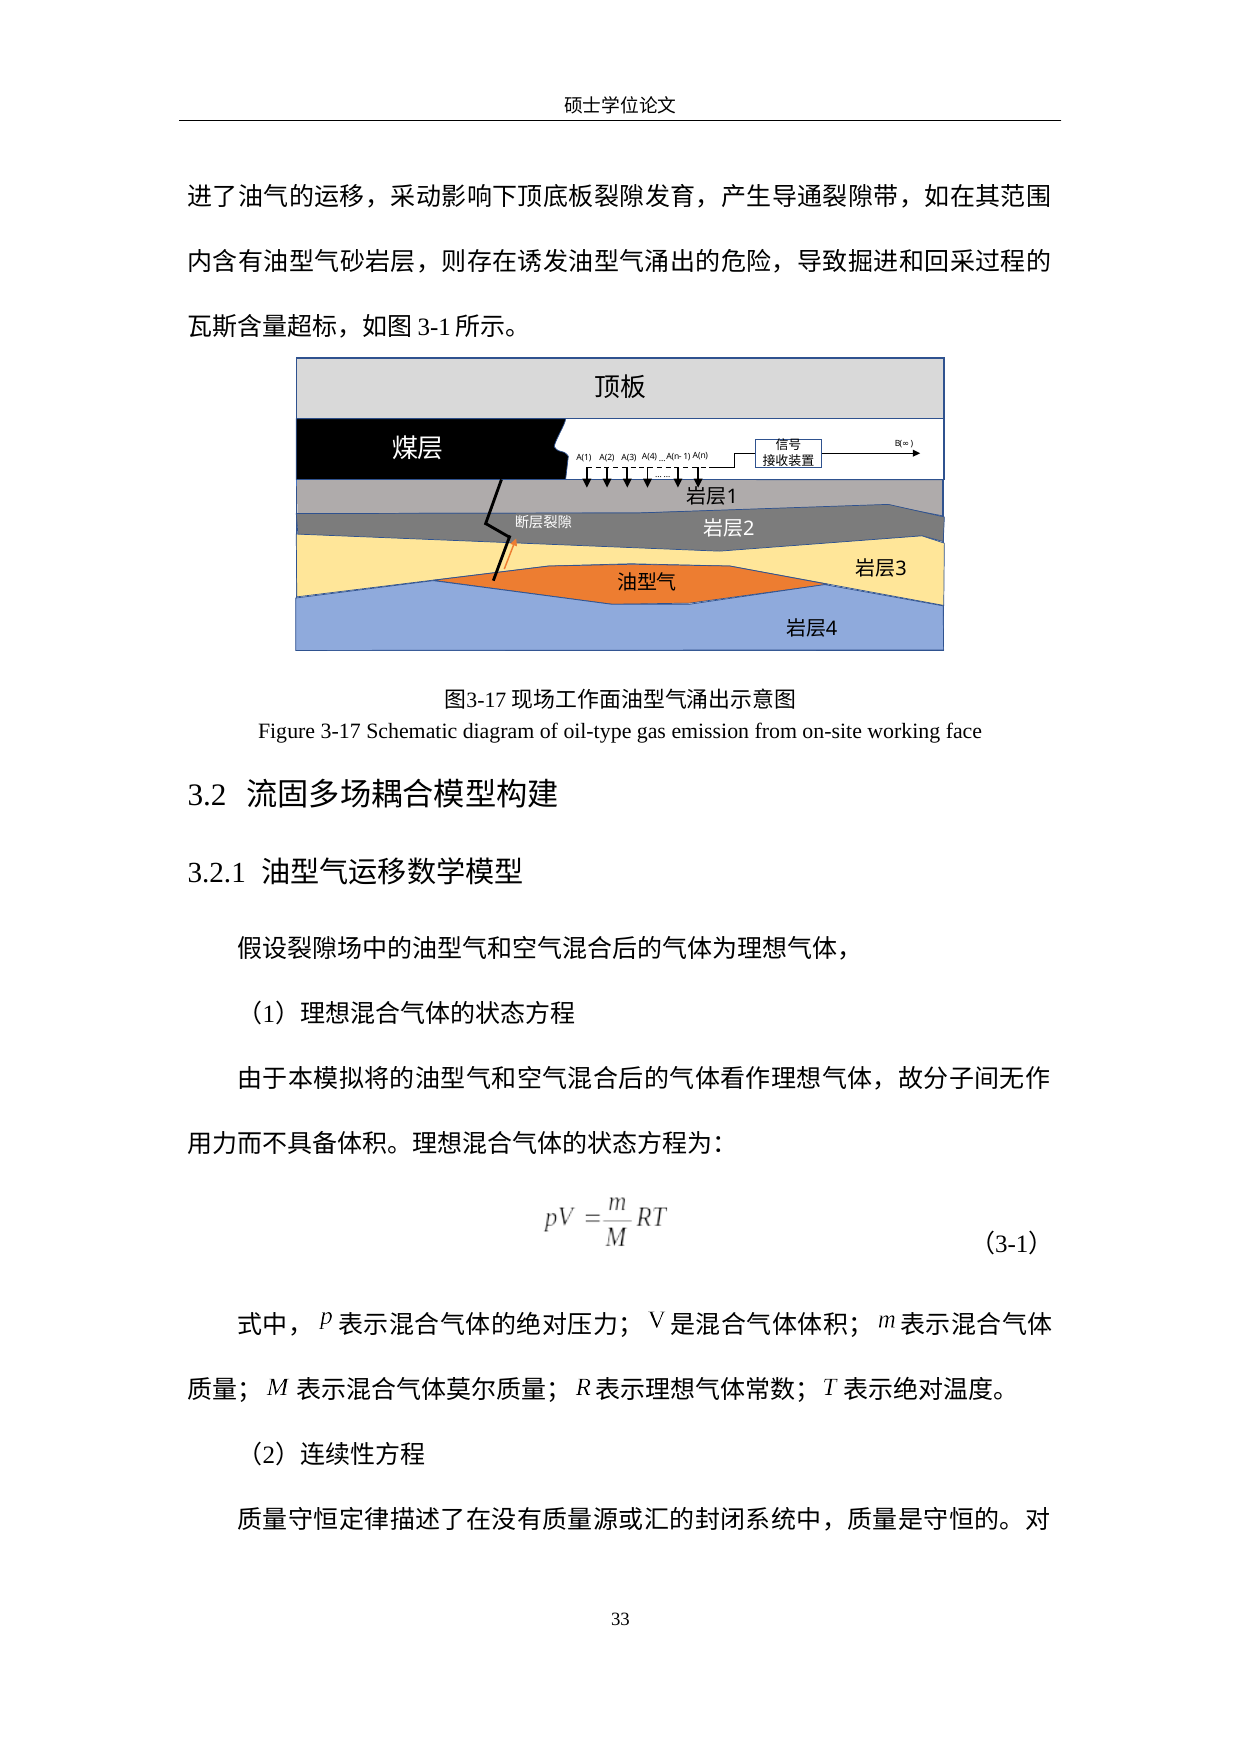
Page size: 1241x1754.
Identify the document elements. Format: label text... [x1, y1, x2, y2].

text （3-1） [187, 1174, 1053, 1272]
text 由于本模拟将的油型气和空气混合后的气体看作理想气体，故分子间无作用力而不具备体积。理想混合气体的状态方程为： [187, 1044, 1053, 1174]
text 式中，表示混合气体的绝对压力；是混合气体体积；表示混合气体质量；表示混合气体莫尔质量；表示理想气体常数；表示绝对温度。 [187, 1290, 1053, 1420]
list 油型气运移数学模型 [187, 837, 1053, 902]
text （2）连续性方程 [187, 1420, 1053, 1485]
text 假设裂隙场中的油型气和空气混合后的气体为理想气体， [187, 914, 1053, 979]
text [187, 1485, 1053, 1550]
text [187, 162, 1053, 357]
list 流固多场耦合模型构建 [187, 759, 1053, 824]
text （1）理想混合气体的状态方程 [187, 979, 1053, 1044]
